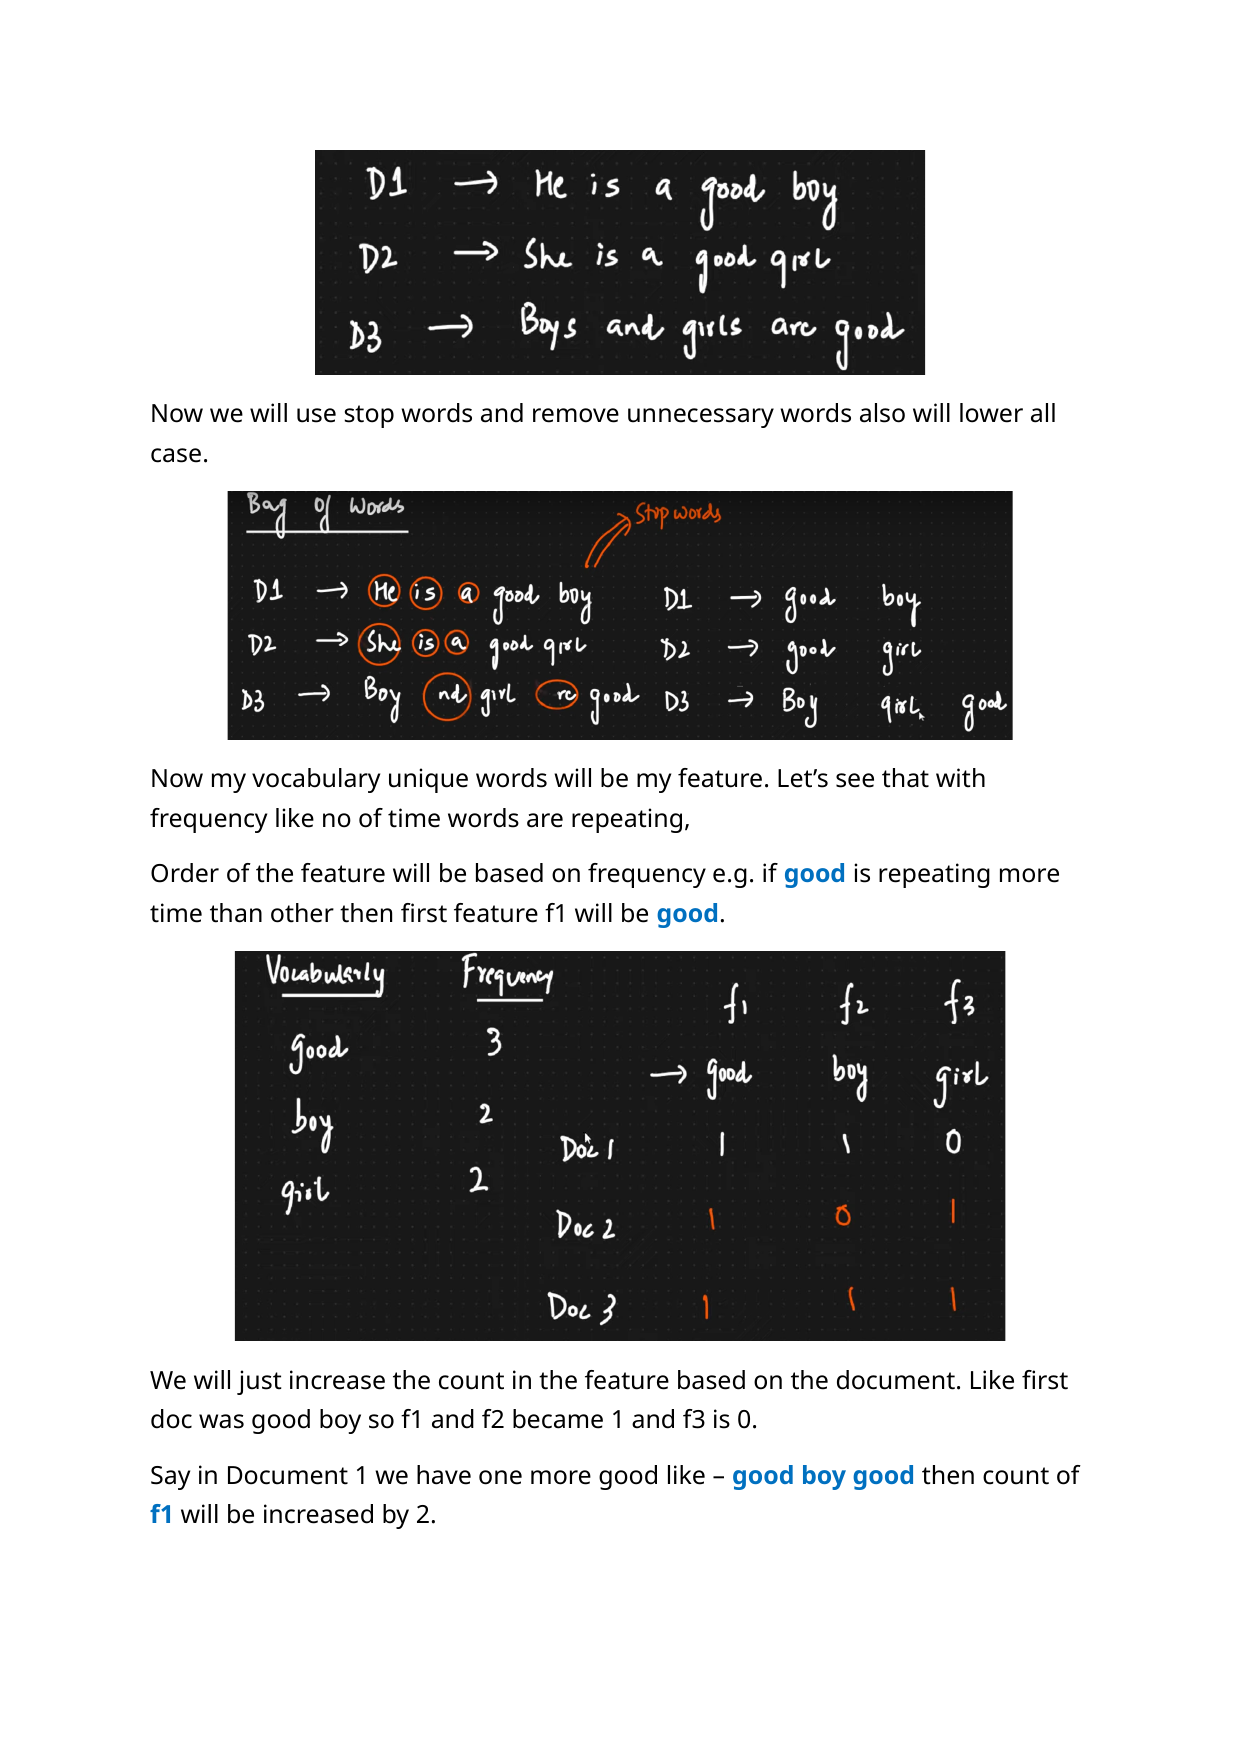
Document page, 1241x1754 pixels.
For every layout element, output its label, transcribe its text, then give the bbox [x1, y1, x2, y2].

picture [315, 150, 926, 375]
text We will just increase the count in the feature based on the document. Like first doc was good boy so f1 and f2 became 1 and f3 is 0. [150, 1362, 1090, 1436]
text Now we will use stop words and remove unnecessary words also will lower all case. [150, 396, 1090, 469]
text Order of the feature will be based on frequency e.g. if good is repeating more time than other then first feature f1 will be good. [150, 856, 1090, 929]
picture [227, 491, 1013, 740]
text Now my vocabulary unique words will be my feature. Let’s see that with frequency like no of time words are repeating, [150, 761, 1090, 834]
picture [234, 951, 1006, 1341]
text Say in Document 1 we have one more good like – good boy good then count of f1 will be increased by 2. [150, 1457, 1090, 1531]
